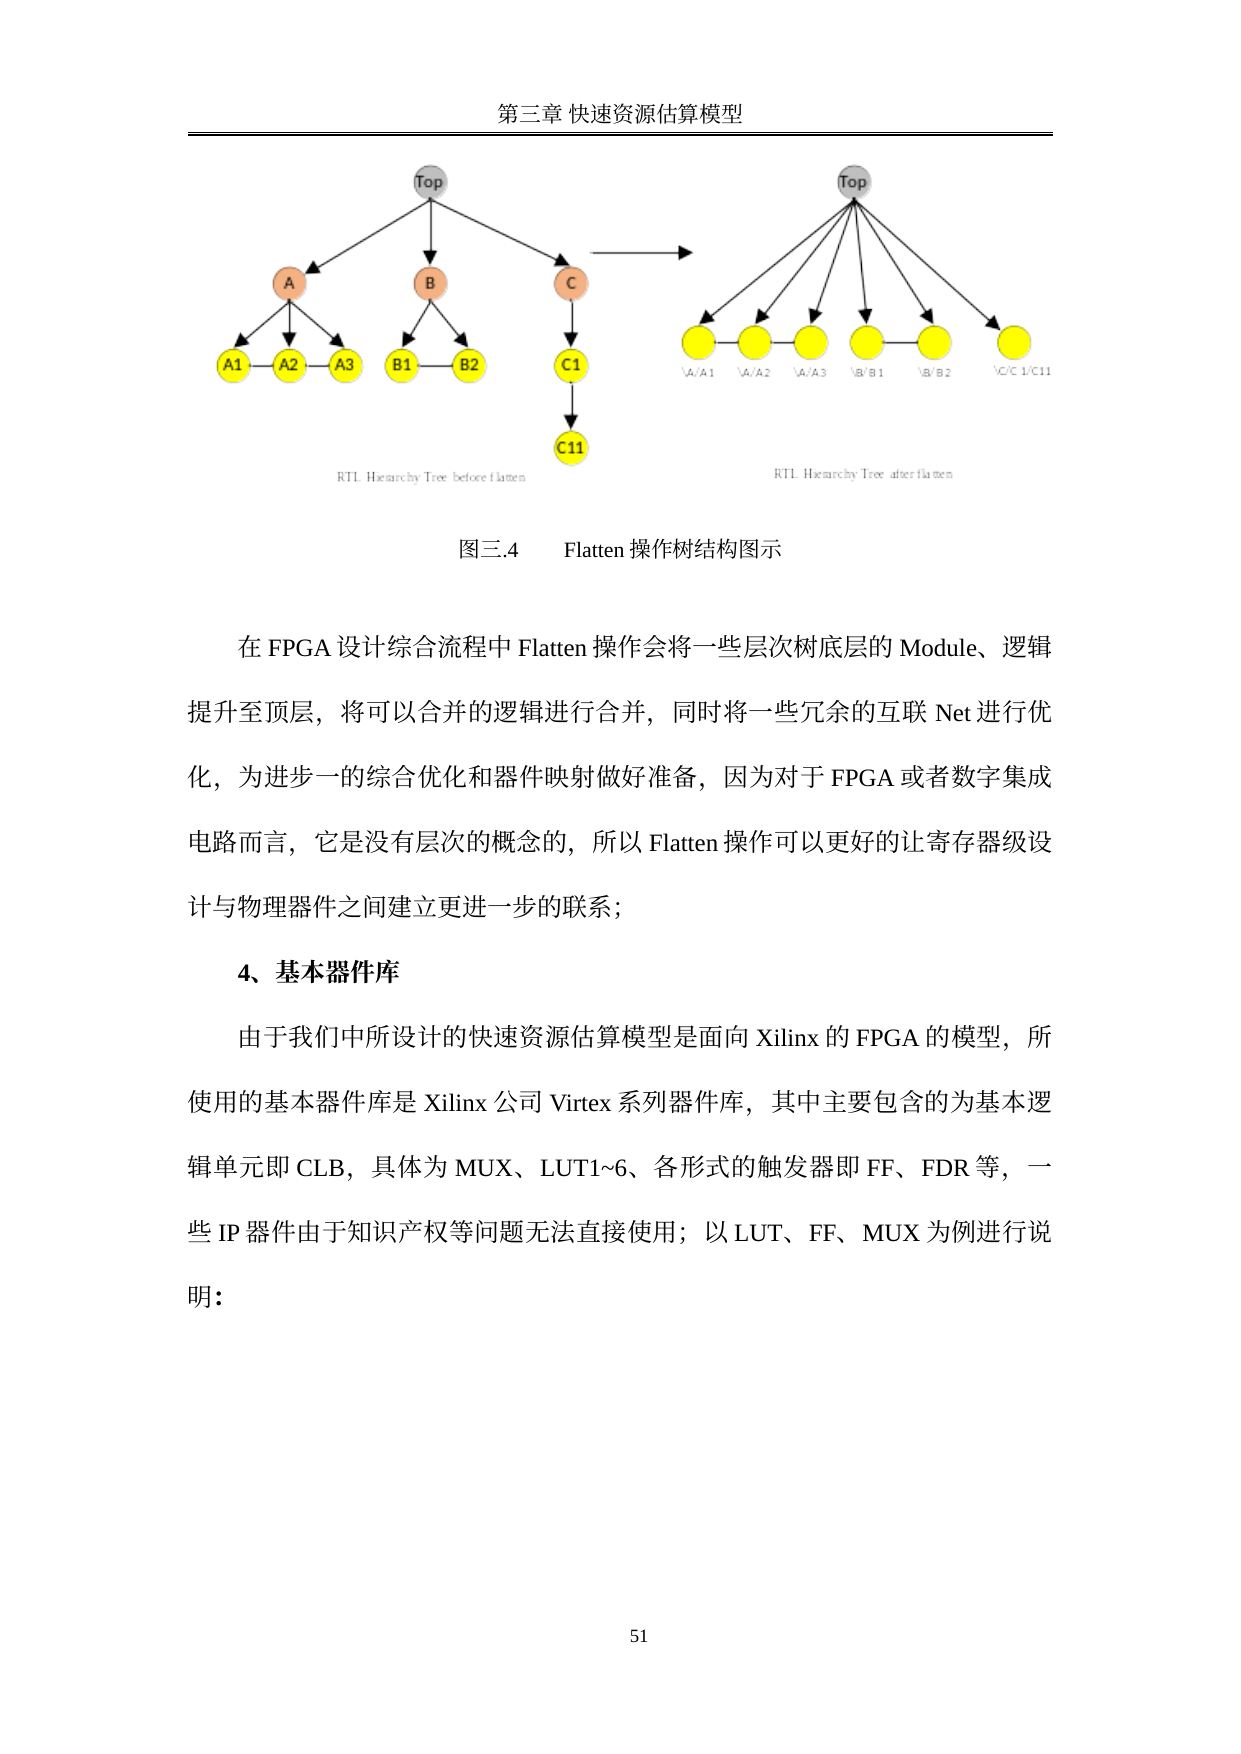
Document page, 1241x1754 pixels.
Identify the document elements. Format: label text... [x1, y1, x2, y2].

text 由于我们中所设计的快速资源估算模型是面向Xilinx的FPGA的模型，所使用的基本器件库是Xilinx公司Virtex系列器件库，其中主要包含的为基本逻辑单元即CLB，具体为MUX、LUT1~6、各形式的触发器即FF、FDR等，一些IP器件由于知识产权等问题无法直接使用；以LUT、FF、MUX为例进行说明： [187, 1003, 1053, 1328]
text Flatten操作树结构图示 [187, 532, 1053, 564]
text 在FPGA设计综合流程中Flatten操作会将一些层次树底层的Module、逻辑提升至顶层，将可以合并的逻辑进行合并，同时将一些冗余的互联Net进行优化，为进步一的综合优化和器件映射做好准备，因为对于FPGA或者数字集成电路而言，它是没有层次的概念的，所以Flatten操作可以更好的让寄存器级设计与物理器件之间建立更进一步的联系； [187, 613, 1053, 938]
text 4、基本器件库 [187, 938, 1053, 1003]
